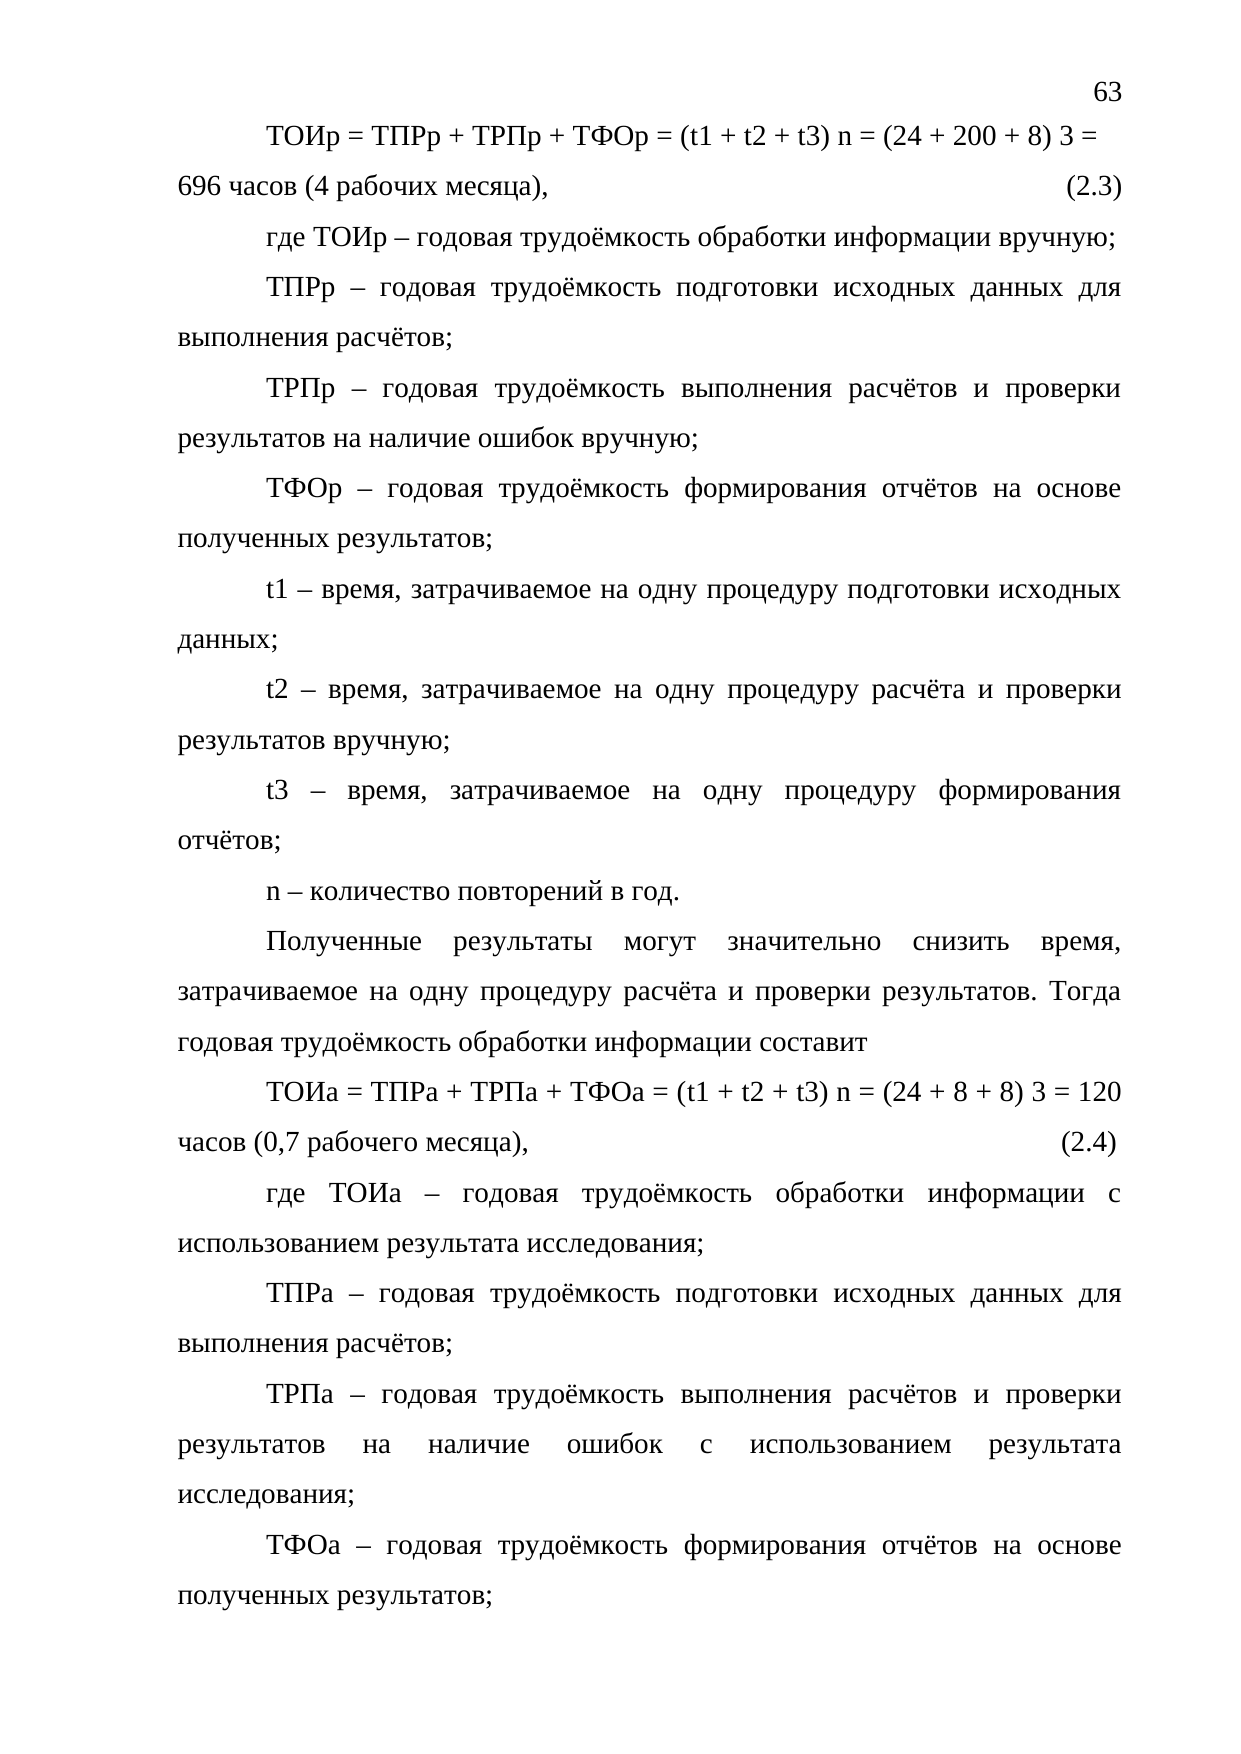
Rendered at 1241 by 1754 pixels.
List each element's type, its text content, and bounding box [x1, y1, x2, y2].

text ТОИа = ТПРа + ТРПа + ТФОа = (t1 + t2 + t3) n = (24 + 8 + 8) 3 = 120 часов (0,7 рабочего месяца), (2.4) [177, 1074, 1122, 1158]
text n – количество повторений в год. [177, 873, 1122, 906]
text ТПРа – годовая трудоёмкость подготовки исходных данных для выполнения расчётов; [177, 1275, 1122, 1359]
text ТФОр – годовая трудоёмкость формирования отчётов на основе полученных результатов; [177, 470, 1122, 554]
text ТОИр = ТПРр + ТРПр + ТФОр = (t1 + t2 + t3) n = (24 + 200 + 8) 3 = 696 часов (4 рабочих месяца), (2.3) [177, 118, 1122, 202]
text где ТОИа – годовая трудоёмкость обработки информации с использованием результата исследования; [177, 1175, 1122, 1258]
text Полученные результаты могут значительно снизить время, затрачиваемое на одну процедуру расчёта и проверки результатов. Тогда годовая трудоёмкость обработки информации составит [177, 923, 1122, 1057]
text где ТОИр – годовая трудоёмкость обработки информации вручную; [177, 219, 1122, 252]
text t3 – время, затрачиваемое на одну процедуру формирования отчётов; [177, 772, 1122, 856]
text ТФОа – годовая трудоёмкость формирования отчётов на основе полученных результатов; [177, 1527, 1122, 1611]
text ТРПр – годовая трудоёмкость выполнения расчётов и проверки результатов на наличие ошибок вручную; [177, 370, 1122, 453]
text ТПРр – годовая трудоёмкость подготовки исходных данных для выполнения расчётов; [177, 269, 1122, 353]
text ТРПа – годовая трудоёмкость выполнения расчётов и проверки результатов на наличие ошибок с использованием результата исследования; [177, 1376, 1122, 1510]
text t2 – время, затрачиваемое на одну процедуру расчёта и проверки результатов вручную; [177, 672, 1122, 755]
text t1 – время, затрачиваемое на одну процедуру подготовки исходных данных; [177, 571, 1122, 655]
